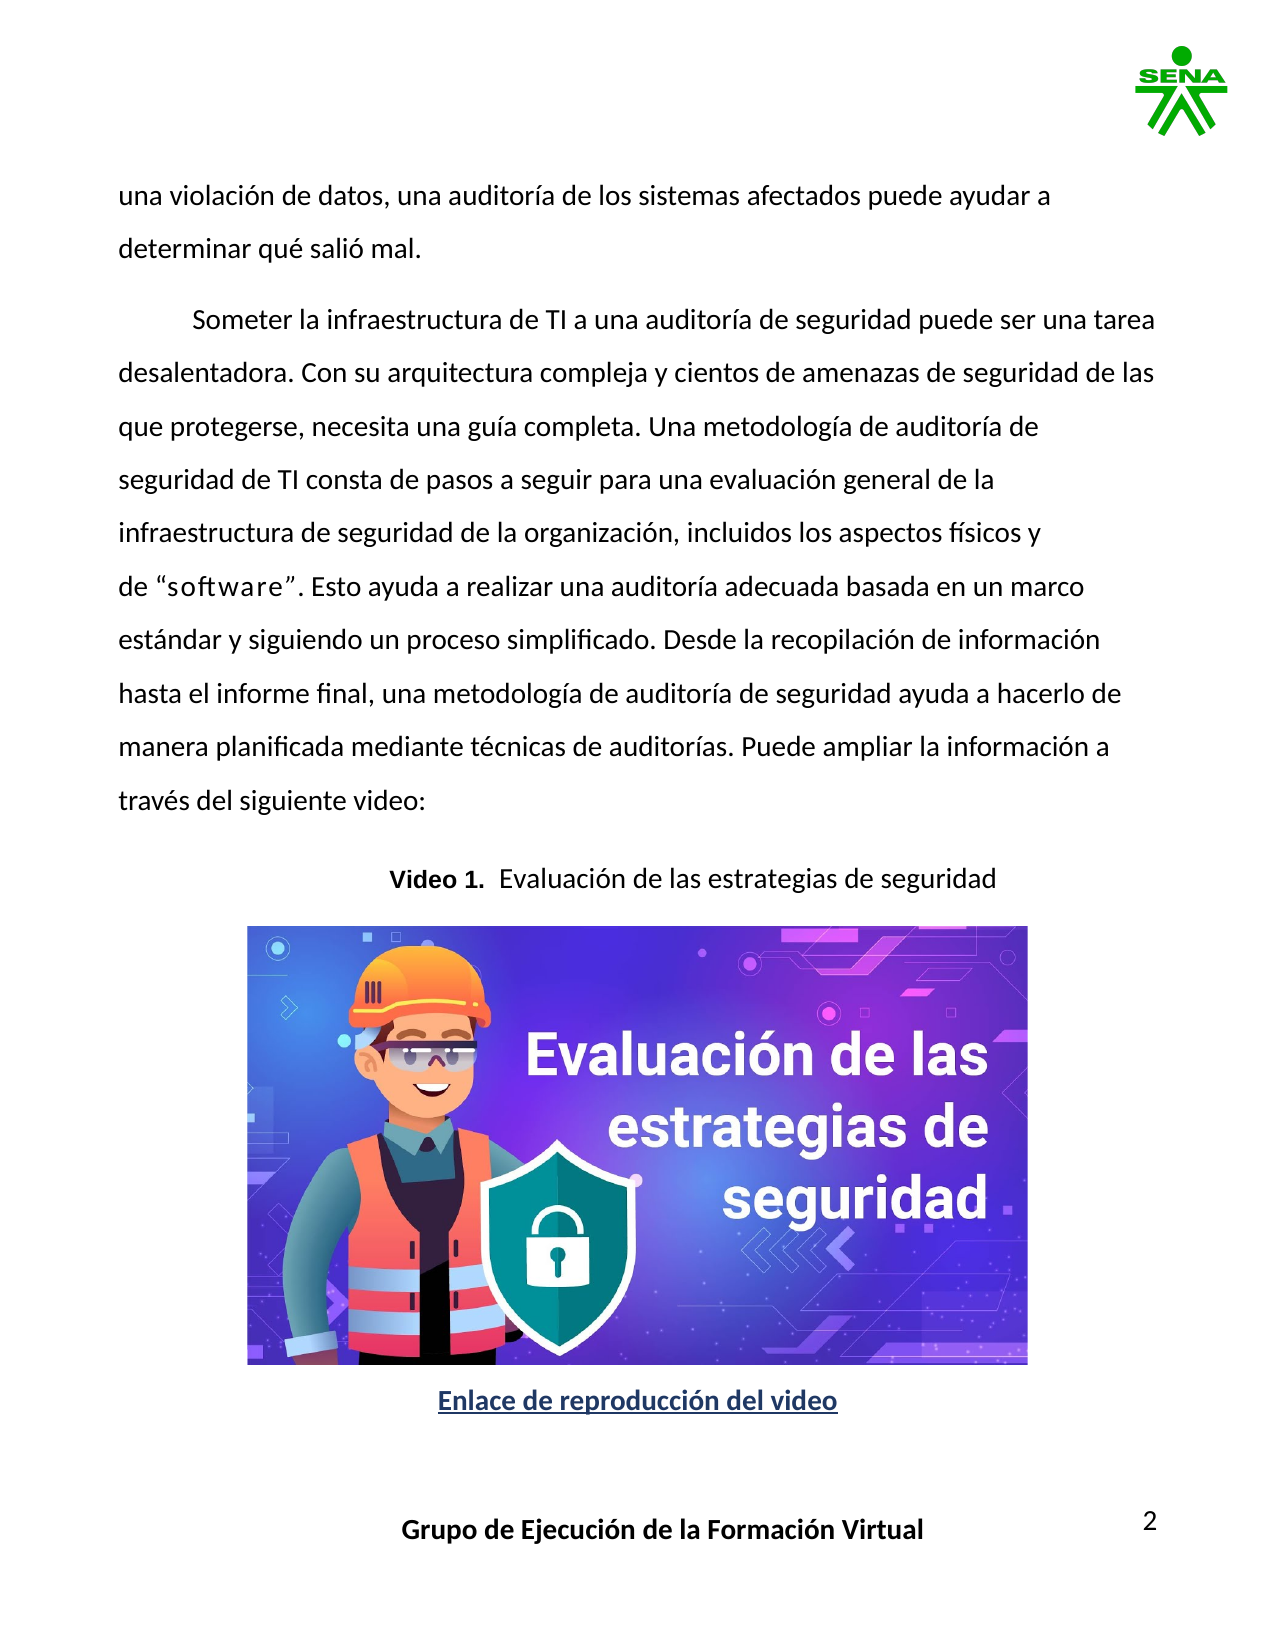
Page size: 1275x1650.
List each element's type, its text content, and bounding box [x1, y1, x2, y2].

picture [247, 926, 1028, 1365]
text Enlace de reproducción del video [118, 1382, 1157, 1417]
text Evaluación de las estrategias de seguridad [229, 860, 1157, 896]
text Someter la infraestructura de TI a una auditoría de seguridad puede ser una tarea desalentadora. Con su arquitectura compleja y cientos de amenazas de seguridad de las que protegerse, necesita una guía completa. Una metodología de auditoría de seguridad de TI consta de pasos a seguir para una evaluación general de la infraestructura de seguridad de la organización, incluidos los aspectos físicos y de “software”. Esto ayuda a realizar una auditoría adecuada basada en un marco estándar y siguiendo un proceso simplificado. Desde la recopilación de información hasta el informe final, una metodología de auditoría de seguridad ayuda a hacerlo de manera planificada mediante técnicas de auditorías. Puede ampliar la información a través del siguiente video: [118, 301, 1157, 817]
picture [1135, 46, 1228, 136]
